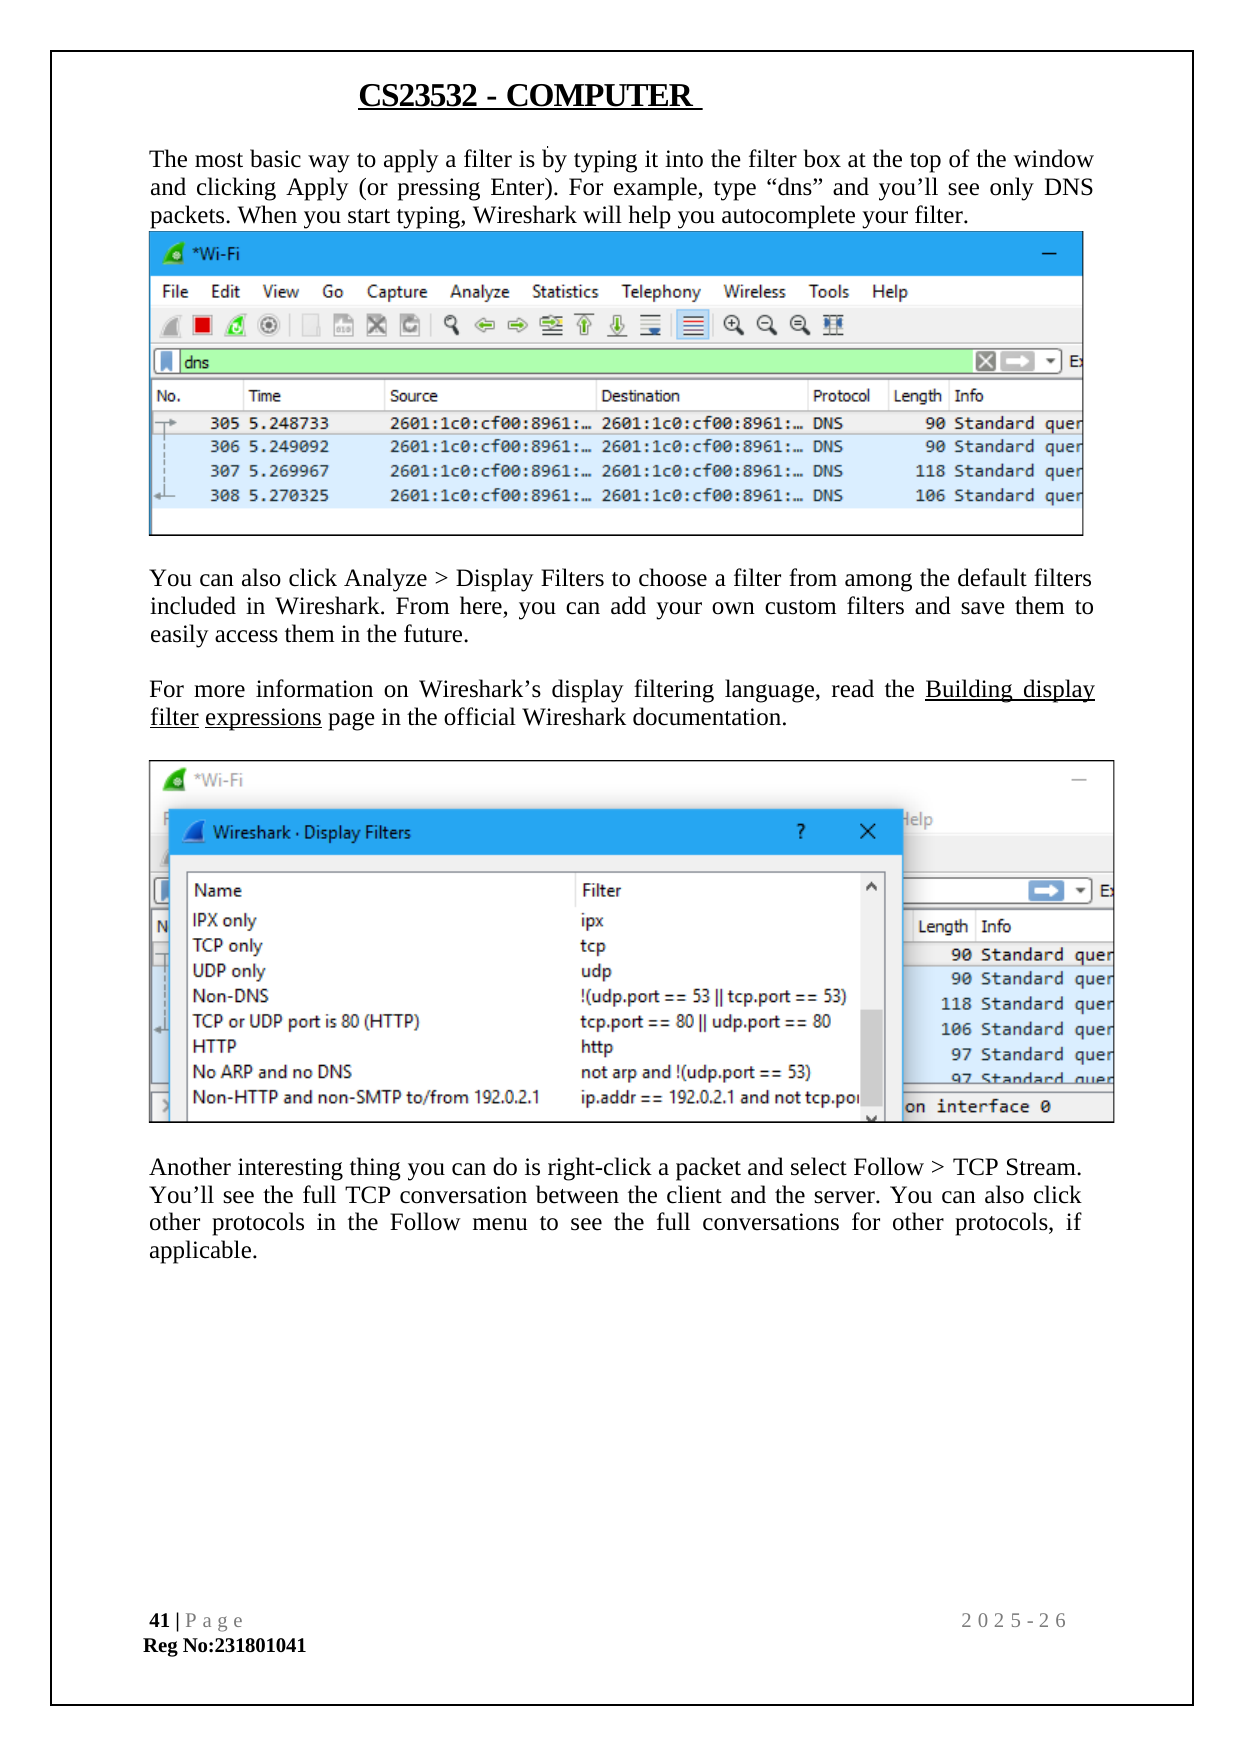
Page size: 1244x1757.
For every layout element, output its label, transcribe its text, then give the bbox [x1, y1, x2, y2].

text For more information on Wireshark’s display filtering language, read the Building display filter expressions page in the official Wireshark documentation. [149, 676, 1095, 731]
text The most basic way to apply a filter is by typing it into the filter box at the top of the window and clicking Apply (or pressing Enter). For example, type “dns” and you’ll see only DNS packets. When you start typing, Wireshark will help you autocomplete your filter. [149, 144, 1094, 229]
picture [148, 231, 1084, 536]
text Another interesting thing you can do is right-click a packet and select Follow > TCP Stream. You’ll see the full TCP conversation between the client and the server. You can also click other protocols in the Follow menu to see the full conversations for other protocols, if applicable. [149, 1153, 1083, 1264]
picture [148, 760, 1115, 1123]
